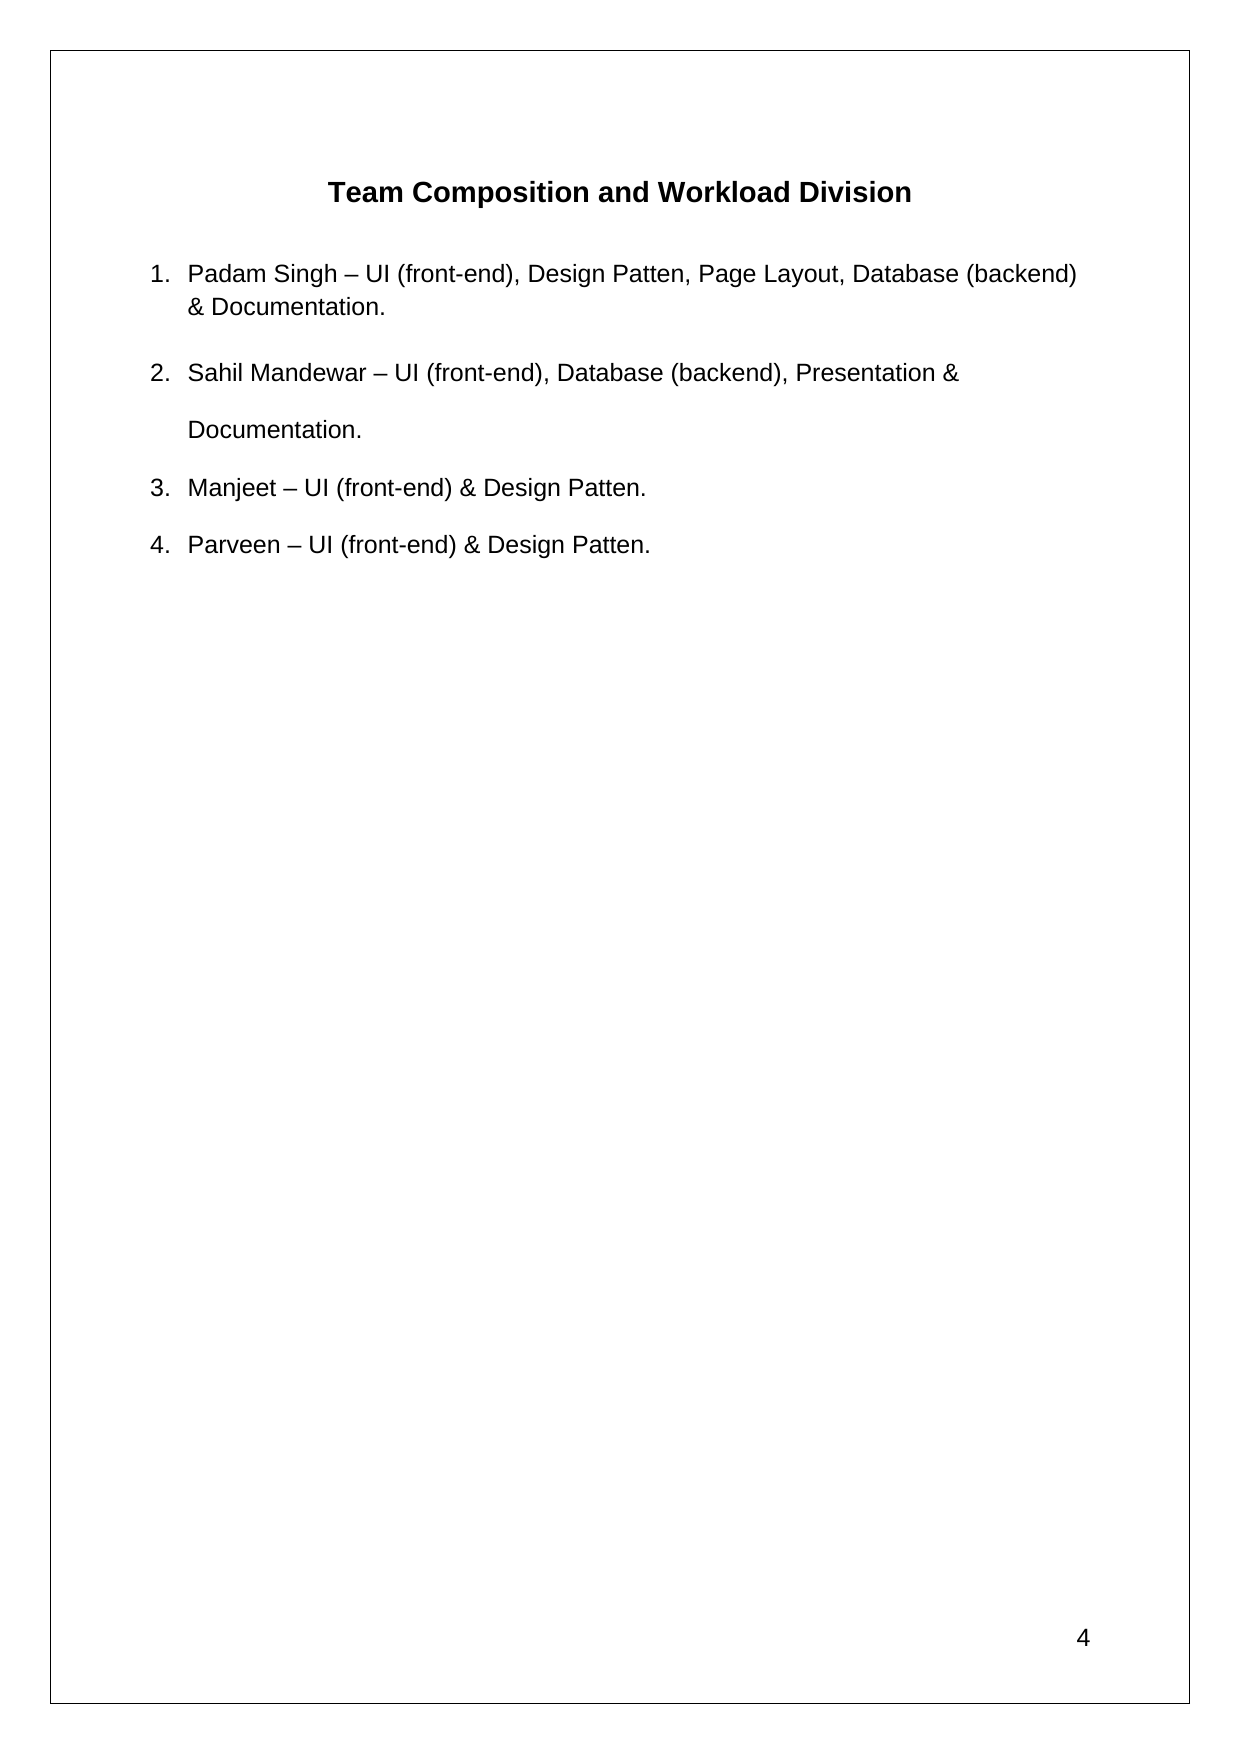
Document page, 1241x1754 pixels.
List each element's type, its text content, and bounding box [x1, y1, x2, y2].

list Parveen – UI (front-end) & Design Patten. [150, 530, 1090, 559]
subtitle Team Composition and Workload Division [150, 175, 1090, 208]
list Padam Singh – UI (front-end), Design Patten, Page Layout, Database (backend) & Documentation. [150, 259, 1090, 321]
list Manjeet – UI (front-end) & Design Patten. [150, 473, 1090, 502]
list Sahil Mandewar – UI (front-end), Database (backend), Presentation & Documentation. [150, 358, 1090, 444]
